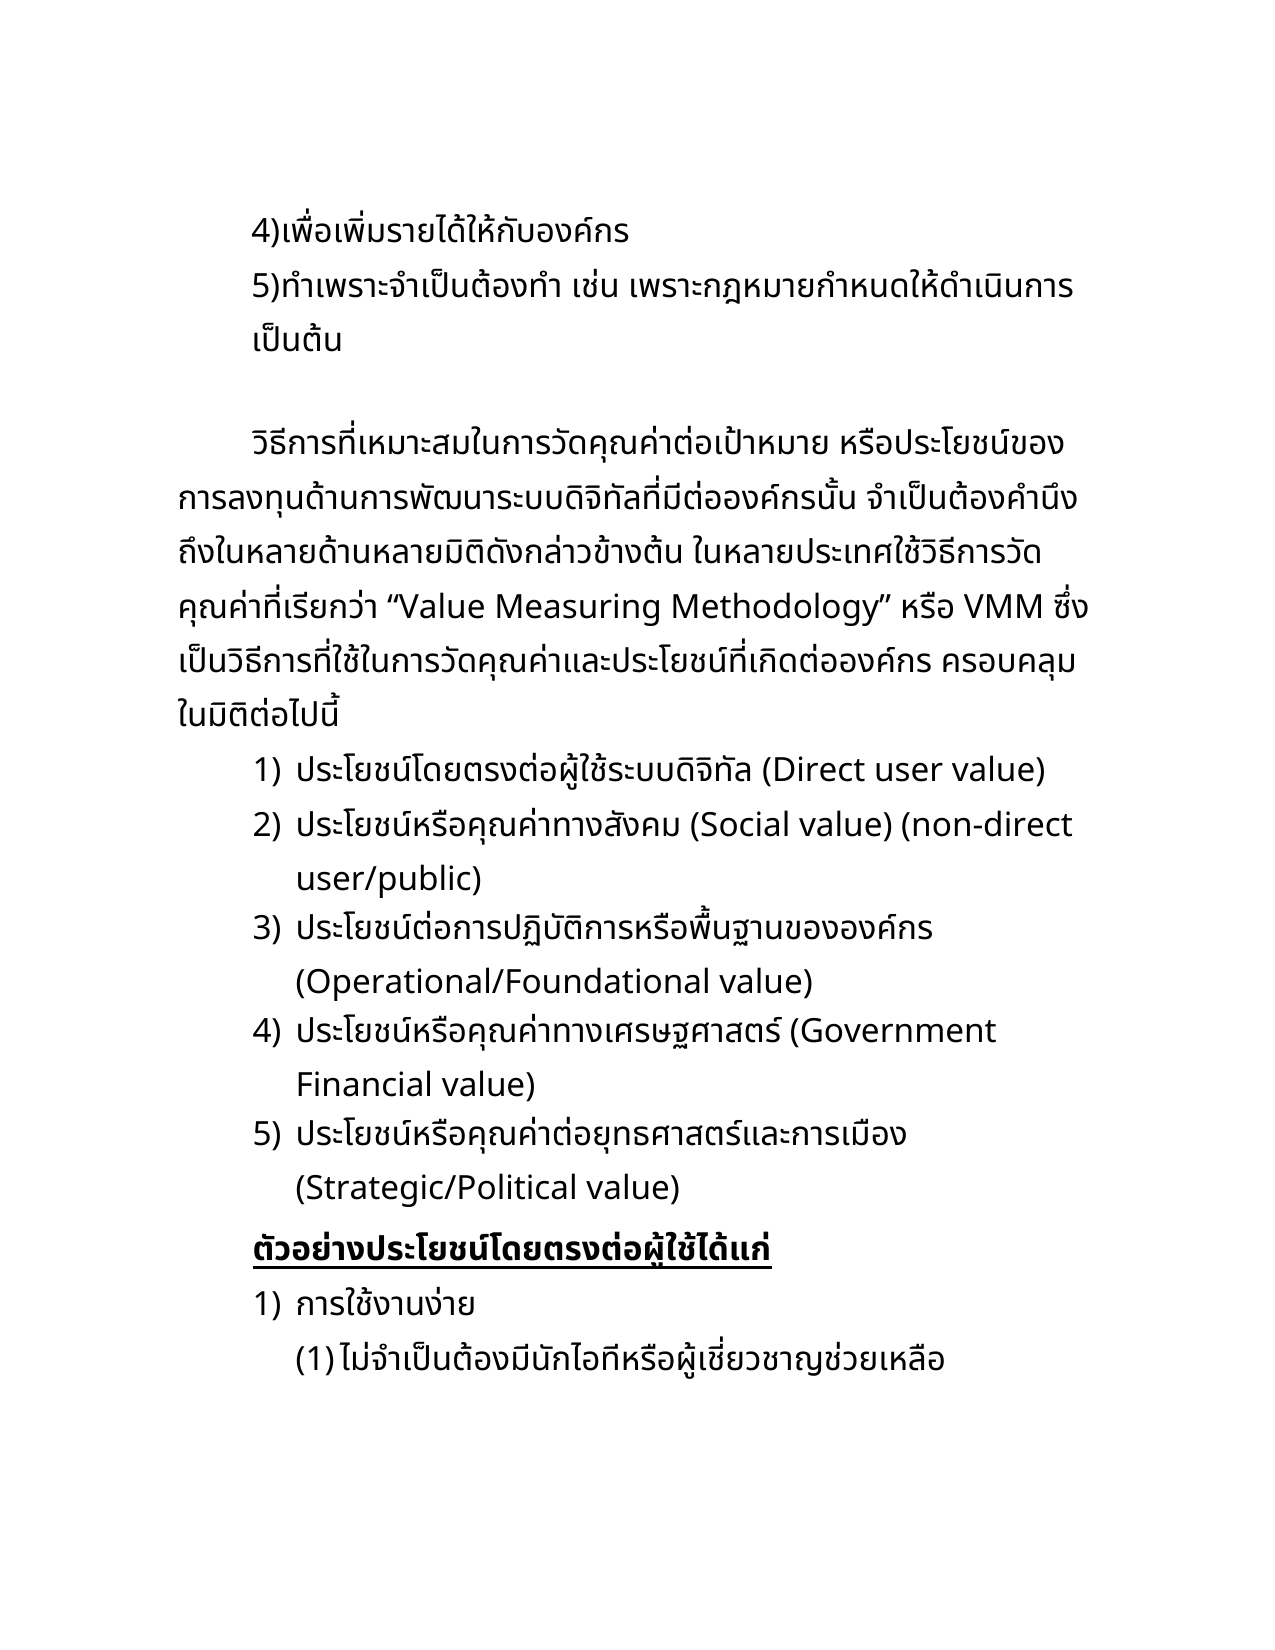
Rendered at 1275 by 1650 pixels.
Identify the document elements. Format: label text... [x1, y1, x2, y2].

text ตัวอย่างประโยชน์โดยตรงต่อผู้ใช้ได้แก่ [177, 1225, 1098, 1276]
text (1) ไม่จำเป็นต้องมีนักไอทีหรือผู้เชี่ยวชาญช่วยเหลือ [295, 1334, 1098, 1385]
text 4) ประโยชน์หรือคุณค่าทางเศรษฐศาสตร์ (Government Financial value) [252, 1007, 1098, 1106]
text 5) ประโยชน์หรือคุณค่าต่อยุทธศาสตร์และการเมือง (Strategic/Political value) [252, 1110, 1098, 1209]
text 4) เพื่อเพิ่มรายได้ให้กับองค์กร [251, 207, 1098, 257]
text 3) ประโยชน์ต่อการปฏิบัติการหรือพื้นฐานขององค์กร (Operational/Foundational value) [252, 903, 1098, 1003]
text 1) การใช้งานง่าย [252, 1280, 1098, 1330]
text 5) ทำเพราะจำเป็นต้องทำ เช่น เพราะกฎหมายกำหนดให้ดำเนินการ เป็นต้น [251, 261, 1098, 366]
text 1) ประโยชน์โดยตรงต่อผู้ใช้ระบบดิจิทัล (Direct user value) [252, 746, 1098, 796]
text วิธีการที่เหมาะสมในการวัดคุณค่าต่อเป้าหมาย หรือประโยชน์ของการลงทุนด้านการพัฒนาระบบดิจิทัลที่มีต่อองค์กรนั้น จำเป็นต้องคำนึงถึงในหลายด้านหลายมิติดังกล่าวข้างต้น ในหลายประเทศใช้วิธีการวัดคุณค่าที่เรียกว่า “Value Measuring Methodology” หรือ VMM ซึ่งเป็นวิธีการที่ใช้ในการวัดคุณค่าและประโยชน์ที่เกิดต่อองค์กร ครอบคลุมในมิติต่อไปนี้ [177, 419, 1098, 742]
text 2) ประโยชน์หรือคุณค่าทางสังคม (Social value) (non-direct user/public) [252, 800, 1098, 900]
